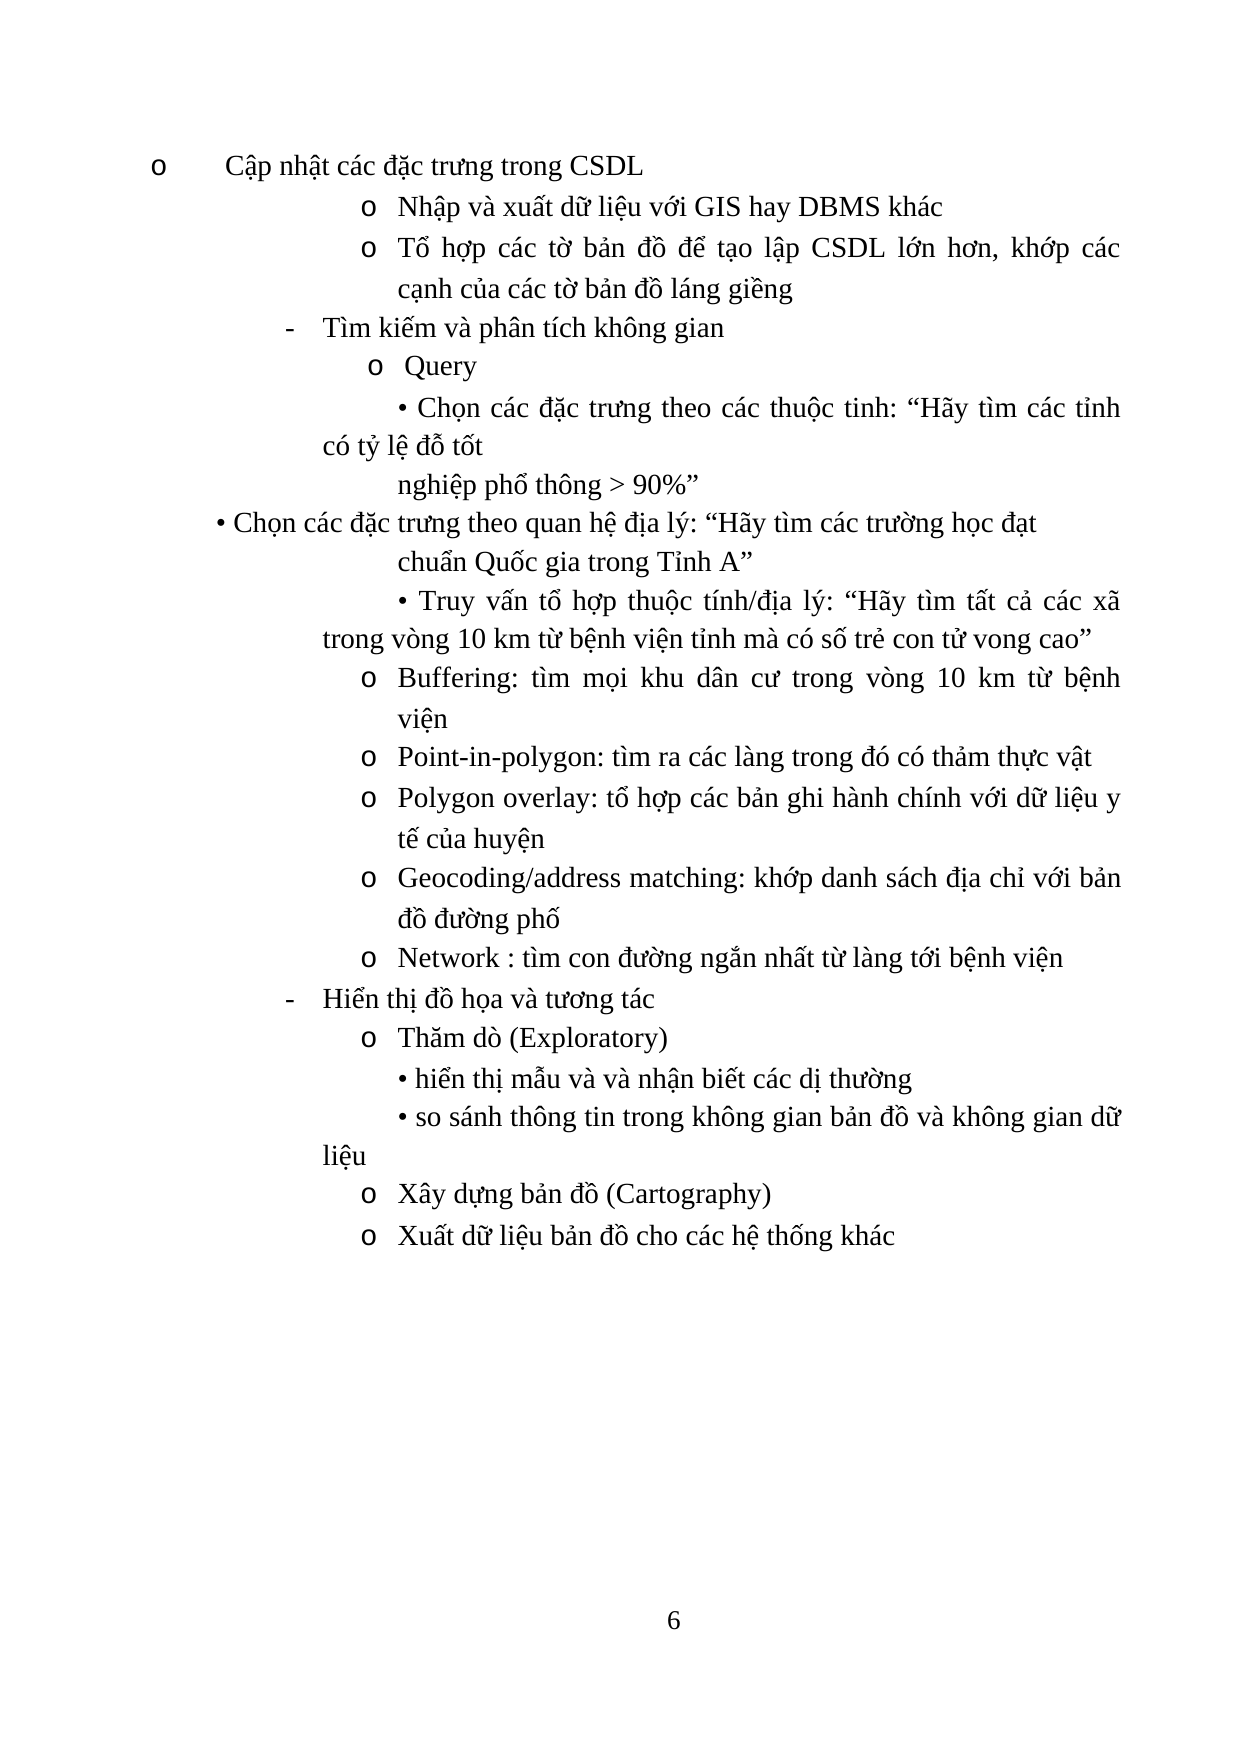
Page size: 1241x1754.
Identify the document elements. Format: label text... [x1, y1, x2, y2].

list • hiển thị mẫu và và nhận biết các dị thường [322, 1061, 1122, 1094]
list • Truy vấn tổ hợp thuộc tính/địa lý: “Hãy tìm tất cả các xã trong vòng 10 km từ bệnh viện tỉnh mà có số trẻ con tử vong cao” [322, 583, 1122, 655]
list Xây dựng bản đồ (Cartography) [360, 1177, 1122, 1213]
list chuẩn Quốc gia trong Tỉnh A” [322, 544, 1122, 578]
list Thăm dò (Exploratory) [360, 1020, 1122, 1056]
list • Chọn các đặc trưng theo quan hệ địa lý: “Hãy tìm các trường học đạt [216, 506, 1122, 539]
list Tìm kiếm và phân tích không gian [285, 310, 1122, 343]
list Polygon overlay: tổ hợp các bản ghi hành chính với dữ liệu y tế của huyện [360, 781, 1122, 855]
list nghiệp phổ thông > 90%” [322, 467, 1122, 501]
list Point-in-polygon: tìm ra các làng trong đó có thảm thực vật [360, 739, 1122, 775]
list Nhập và xuất dữ liệu với GIS hay DBMS khác [360, 189, 1122, 225]
list Buffering: tìm mọi khu dân cư trong vòng 10 km từ bệnh viện [360, 660, 1122, 734]
list Geocoding/address matching: khớp danh sách địa chỉ với bản đồ đường phố [360, 860, 1122, 935]
list Xuất dữ liệu bản đồ cho các hệ thống khác [360, 1218, 1122, 1254]
list Query [367, 348, 1122, 384]
list • Chọn các đặc trưng theo các thuộc tinh: “Hãy tìm các tỉnh có tỷ lệ đỗ tốt [322, 390, 1122, 462]
list • so sánh thông tin trong không gian bản đồ và không gian dữ liệu [322, 1099, 1122, 1172]
list Cập nhật các đặc trưng trong CSDL [150, 148, 1122, 184]
list Hiển thị đồ họa và tương tác [285, 981, 1122, 1015]
list Tổ hợp các tờ bản đồ để tạo lập CSDL lớn hơn, khớp các cạnh của các tờ bản đồ láng giềng [360, 230, 1122, 305]
list Network : tìm con đường ngắn nhất từ làng tới bệnh viện [360, 940, 1122, 976]
